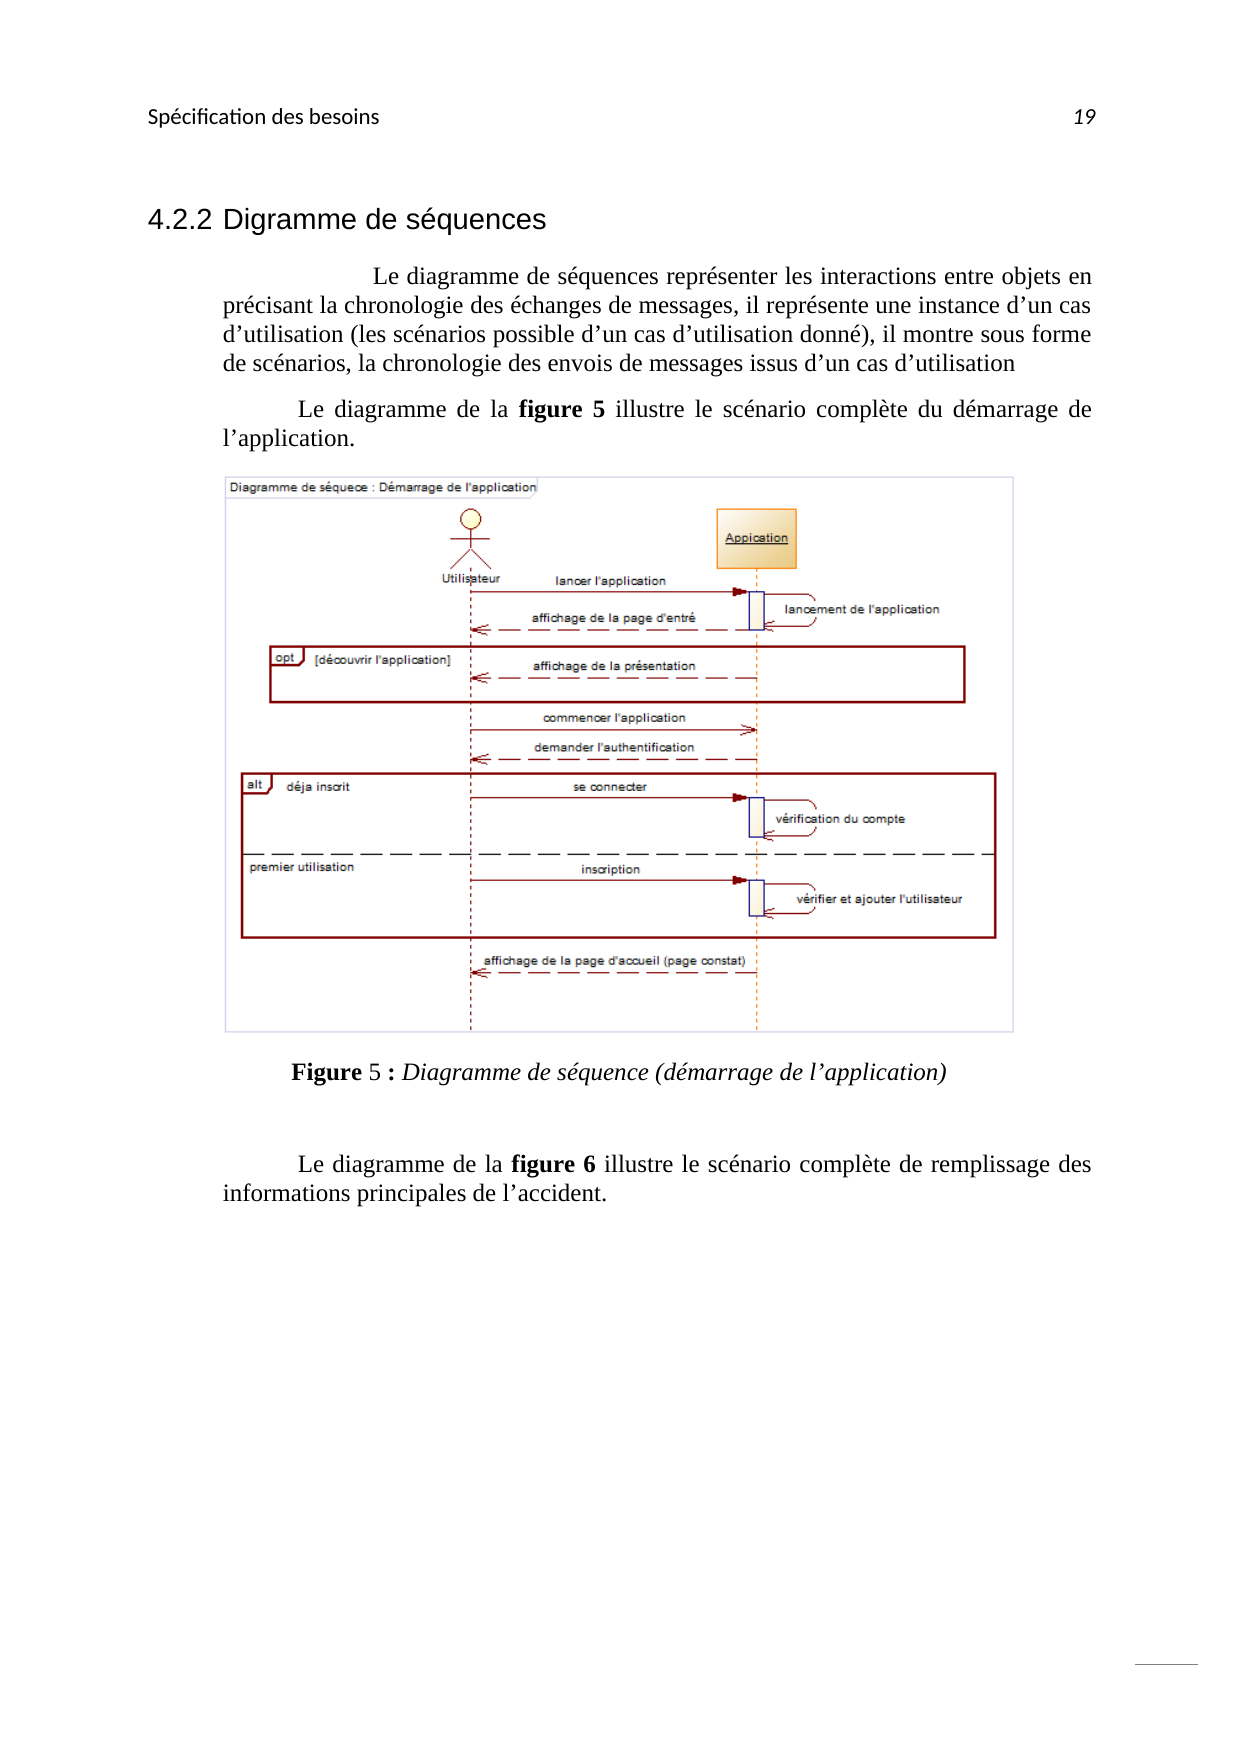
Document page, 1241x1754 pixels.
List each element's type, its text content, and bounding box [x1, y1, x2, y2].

text Figure 5 : Diagramme de séquence (démarrage de l’application) [148, 1057, 1093, 1086]
text Le diagramme de séquences représenter les interactions entre objets en précisant la chronologie des échanges de messages, il représente une instance d’un cas d’utilisation (les scénarios possible d’un cas d’utilisation donné), il montre sous forme de scénarios, la chronologie des envois de messages issus d’un cas d’utilisation [223, 260, 1093, 377]
text Le diagramme de la figure 6 illustre le scénario complète de remplissage des informations principales de l’accident. [223, 1148, 1093, 1207]
text Le diagramme de la figure 5 illustre le scénario complète du démarrage de l’application. [223, 394, 1093, 452]
text Digramme de séquences [148, 202, 1093, 235]
picture [220, 468, 1020, 1040]
